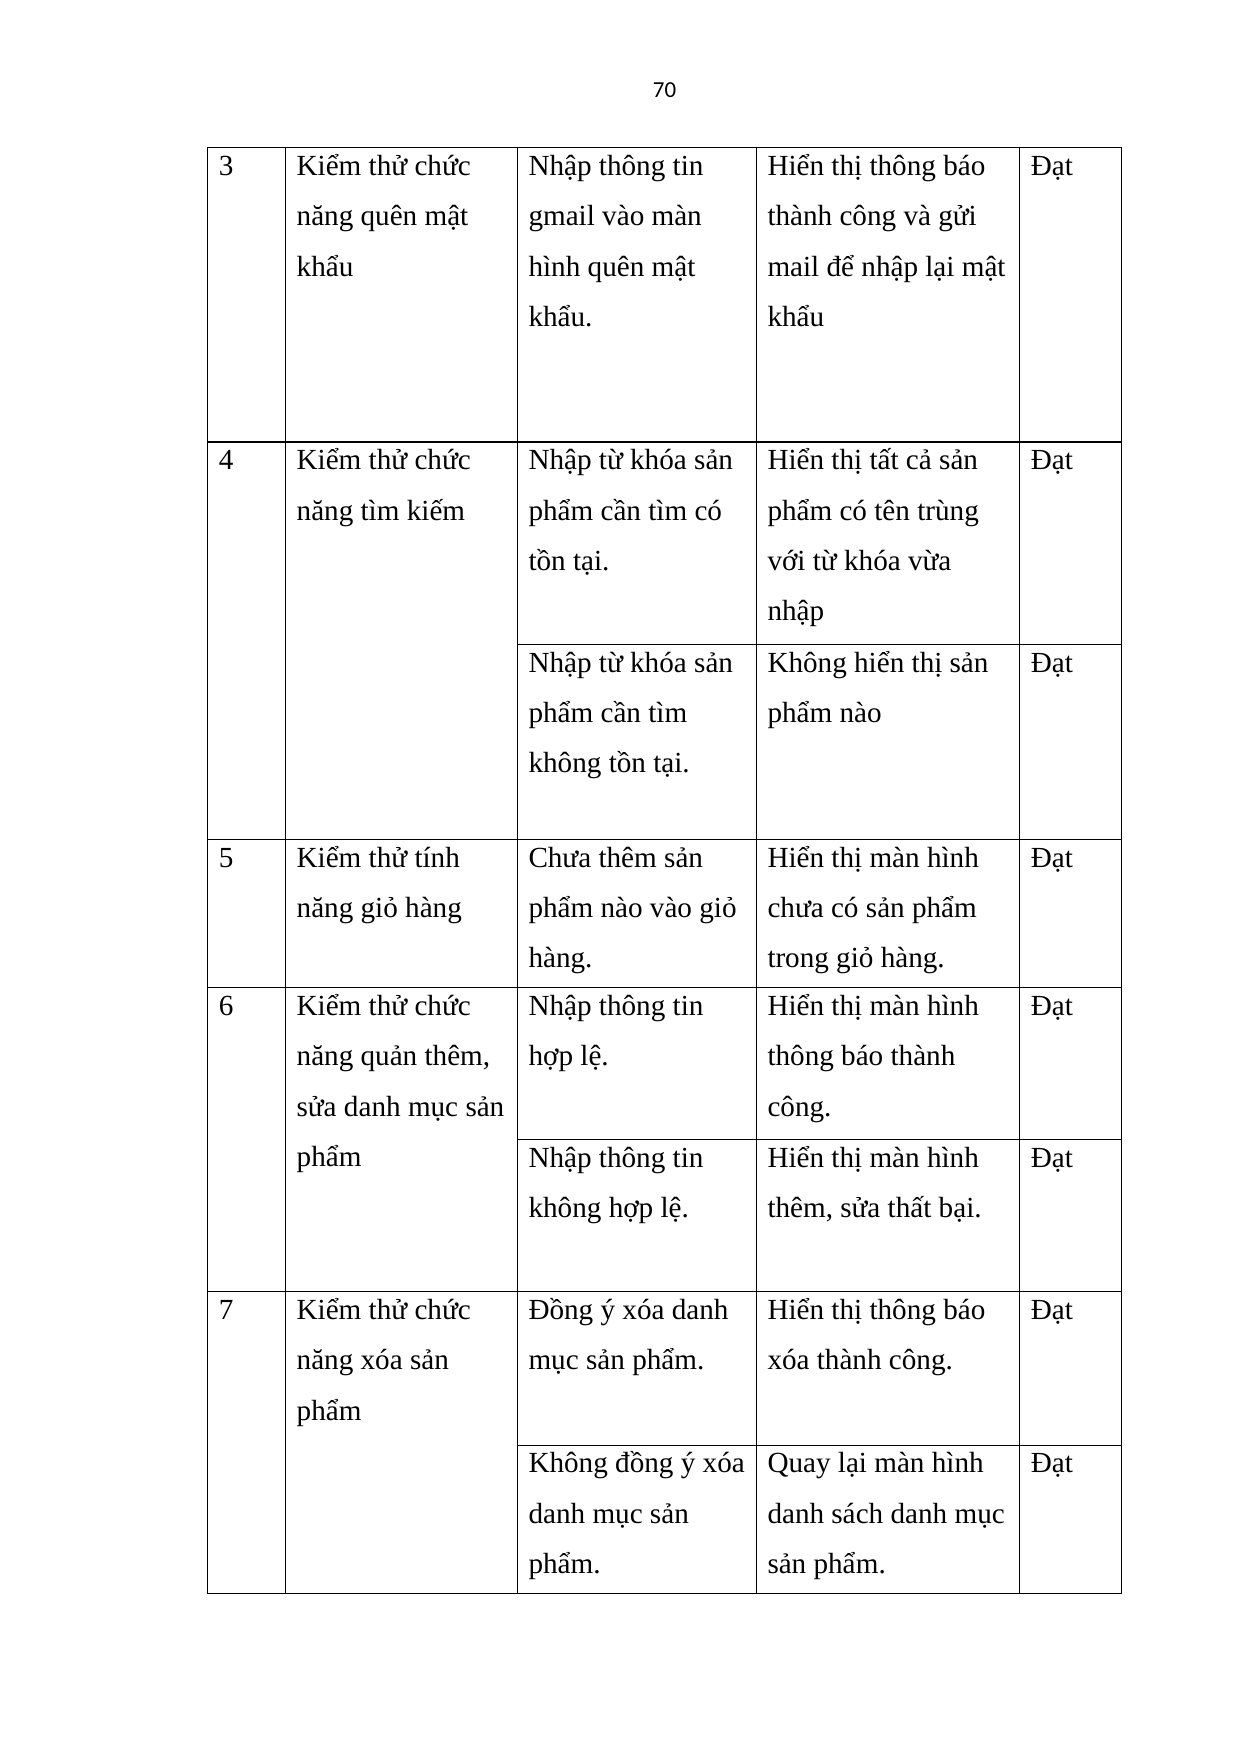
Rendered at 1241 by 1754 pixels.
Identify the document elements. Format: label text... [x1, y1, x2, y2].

table_cell Hiển thị thông báo xóa thành công. [757, 1292, 1019, 1444]
table_cell 4 [208, 443, 285, 839]
table_cell Hiển thị màn hình chưa có sản phẩm trong giỏ hàng. [757, 840, 1019, 987]
table_cell Đồng ý xóa danh mục sản phẩm. [518, 1292, 756, 1444]
table_cell Nhập từ khóa sản phẩm cần tìm có tồn tại. [518, 443, 756, 644]
table_cell Kiểm thử tính năng giỏ hàng [286, 840, 517, 987]
table_cell Kiểm thử chức năng quên mật khẩu [286, 148, 517, 441]
table_cell Nhập thông tin gmail vào màn hình quên mật khẩu. [518, 148, 756, 441]
table_cell Đạt [1020, 148, 1121, 441]
table_cell Đạt [1020, 443, 1121, 644]
table_cell 6 [208, 988, 285, 1291]
table_cell Đạt [1020, 1446, 1121, 1593]
table_cell Đạt [1020, 1140, 1121, 1291]
table_cell Kiểm thử chức năng xóa sản phẩm [286, 1292, 517, 1593]
table_cell Nhập từ khóa sản phẩm cần tìm không tồn tại. [518, 645, 756, 839]
table_cell Quay lại màn hình danh sách danh mục sản phẩm. [757, 1446, 1019, 1593]
table_cell Kiểm thử chức năng quản thêm, sửa danh mục sản phẩm [286, 988, 517, 1291]
table_cell Hiển thị tất cả sản phẩm có tên trùng với từ khóa vừa nhập [757, 443, 1019, 644]
table_cell Nhập thông tin hợp lệ. [518, 988, 756, 1139]
table_cell 7 [208, 1292, 285, 1593]
table_cell Đạt [1020, 840, 1121, 987]
table_cell 3 [208, 148, 285, 441]
table_cell Không đồng ý xóa danh mục sản phẩm. [518, 1446, 756, 1593]
table_cell Nhập thông tin không hợp lệ. [518, 1140, 756, 1291]
table_cell 5 [208, 840, 285, 987]
table_cell Hiển thị màn hình thêm, sửa thất bại. [757, 1140, 1019, 1291]
table_cell Hiển thị thông báo thành công và gửi mail để nhập lại mật khẩu [757, 148, 1019, 441]
table_cell Kiểm thử chức năng tìm kiếm [286, 443, 517, 839]
table_cell Đạt [1020, 645, 1121, 839]
table_cell Hiển thị màn hình thông báo thành công. [757, 988, 1019, 1139]
table_cell Đạt [1020, 988, 1121, 1139]
table_cell Đạt [1020, 1292, 1121, 1444]
table_cell Không hiển thị sản phẩm nào [757, 645, 1019, 839]
table_cell Chưa thêm sản phẩm nào vào giỏ hàng. [518, 840, 756, 987]
